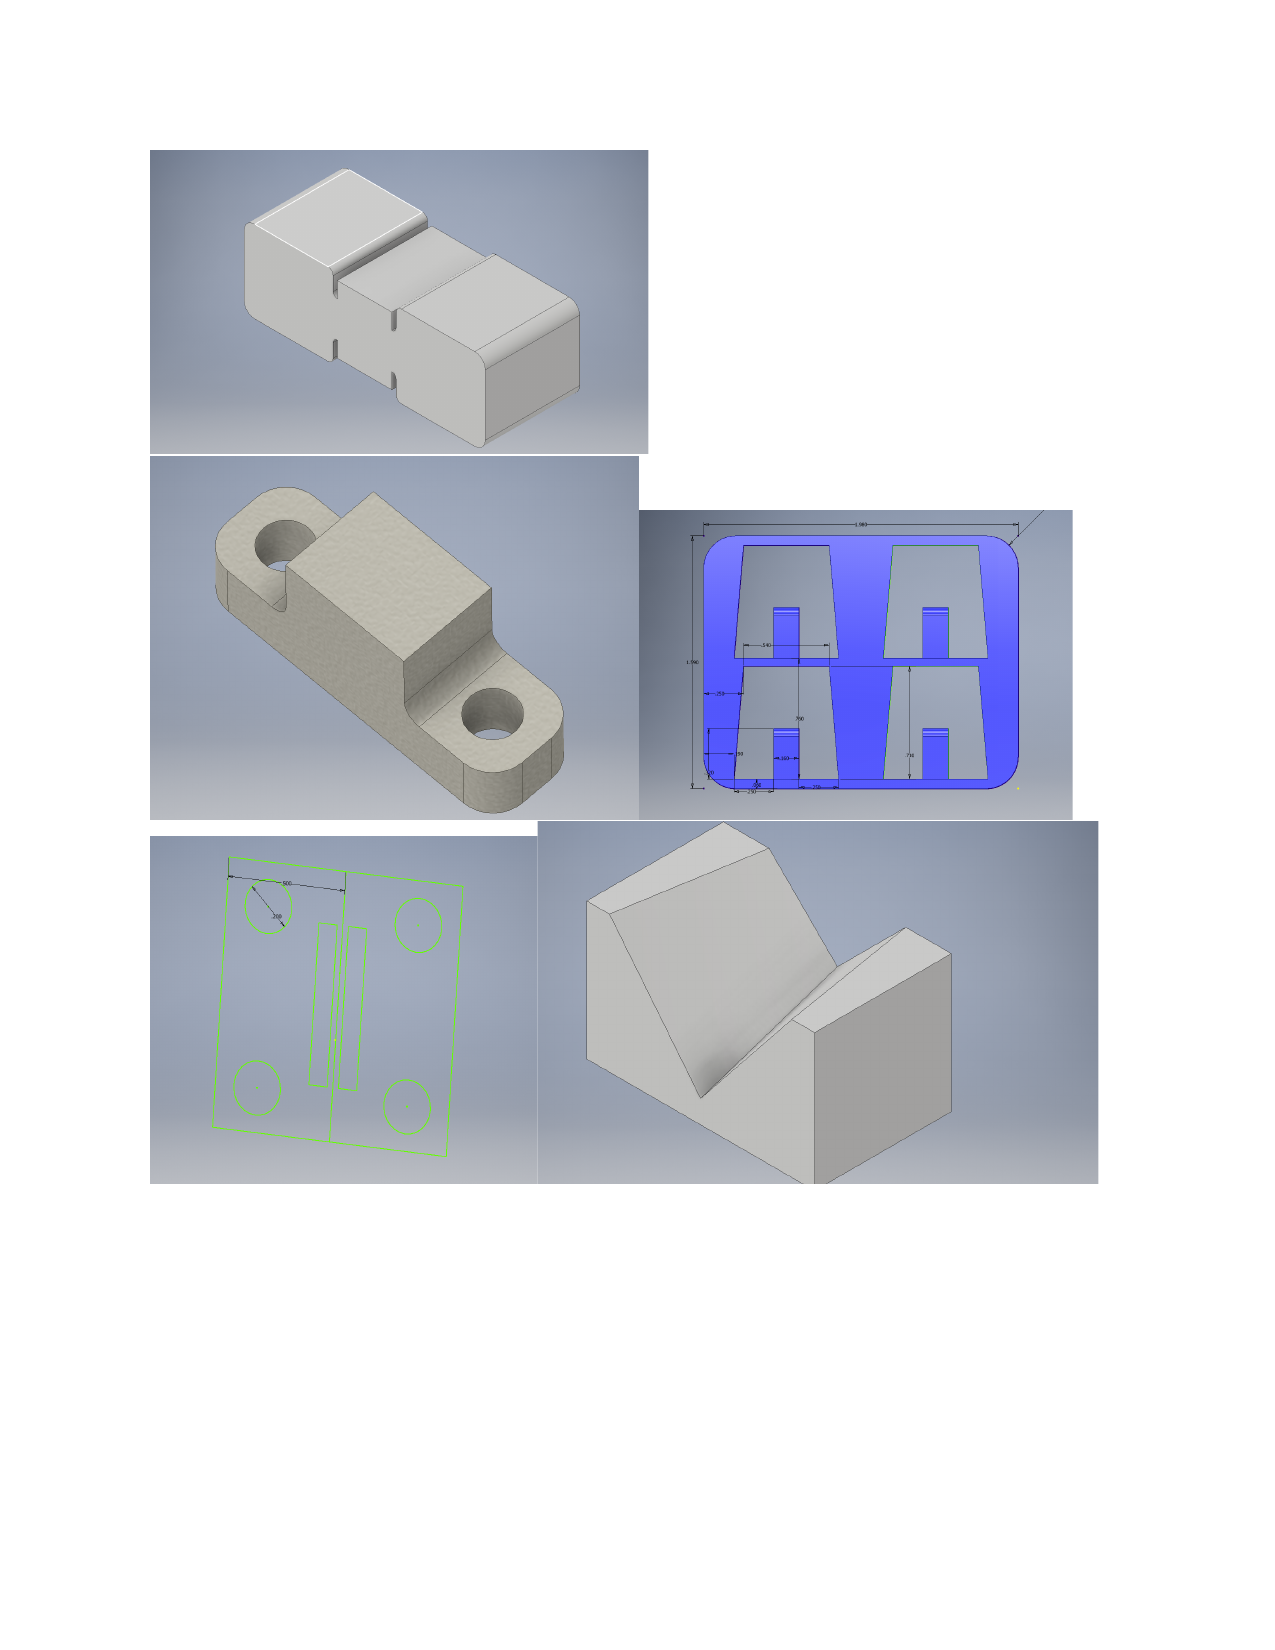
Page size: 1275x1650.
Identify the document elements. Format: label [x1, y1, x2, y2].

picture [150, 456, 1073, 820]
picture [150, 150, 649, 454]
picture [150, 821, 1099, 1184]
